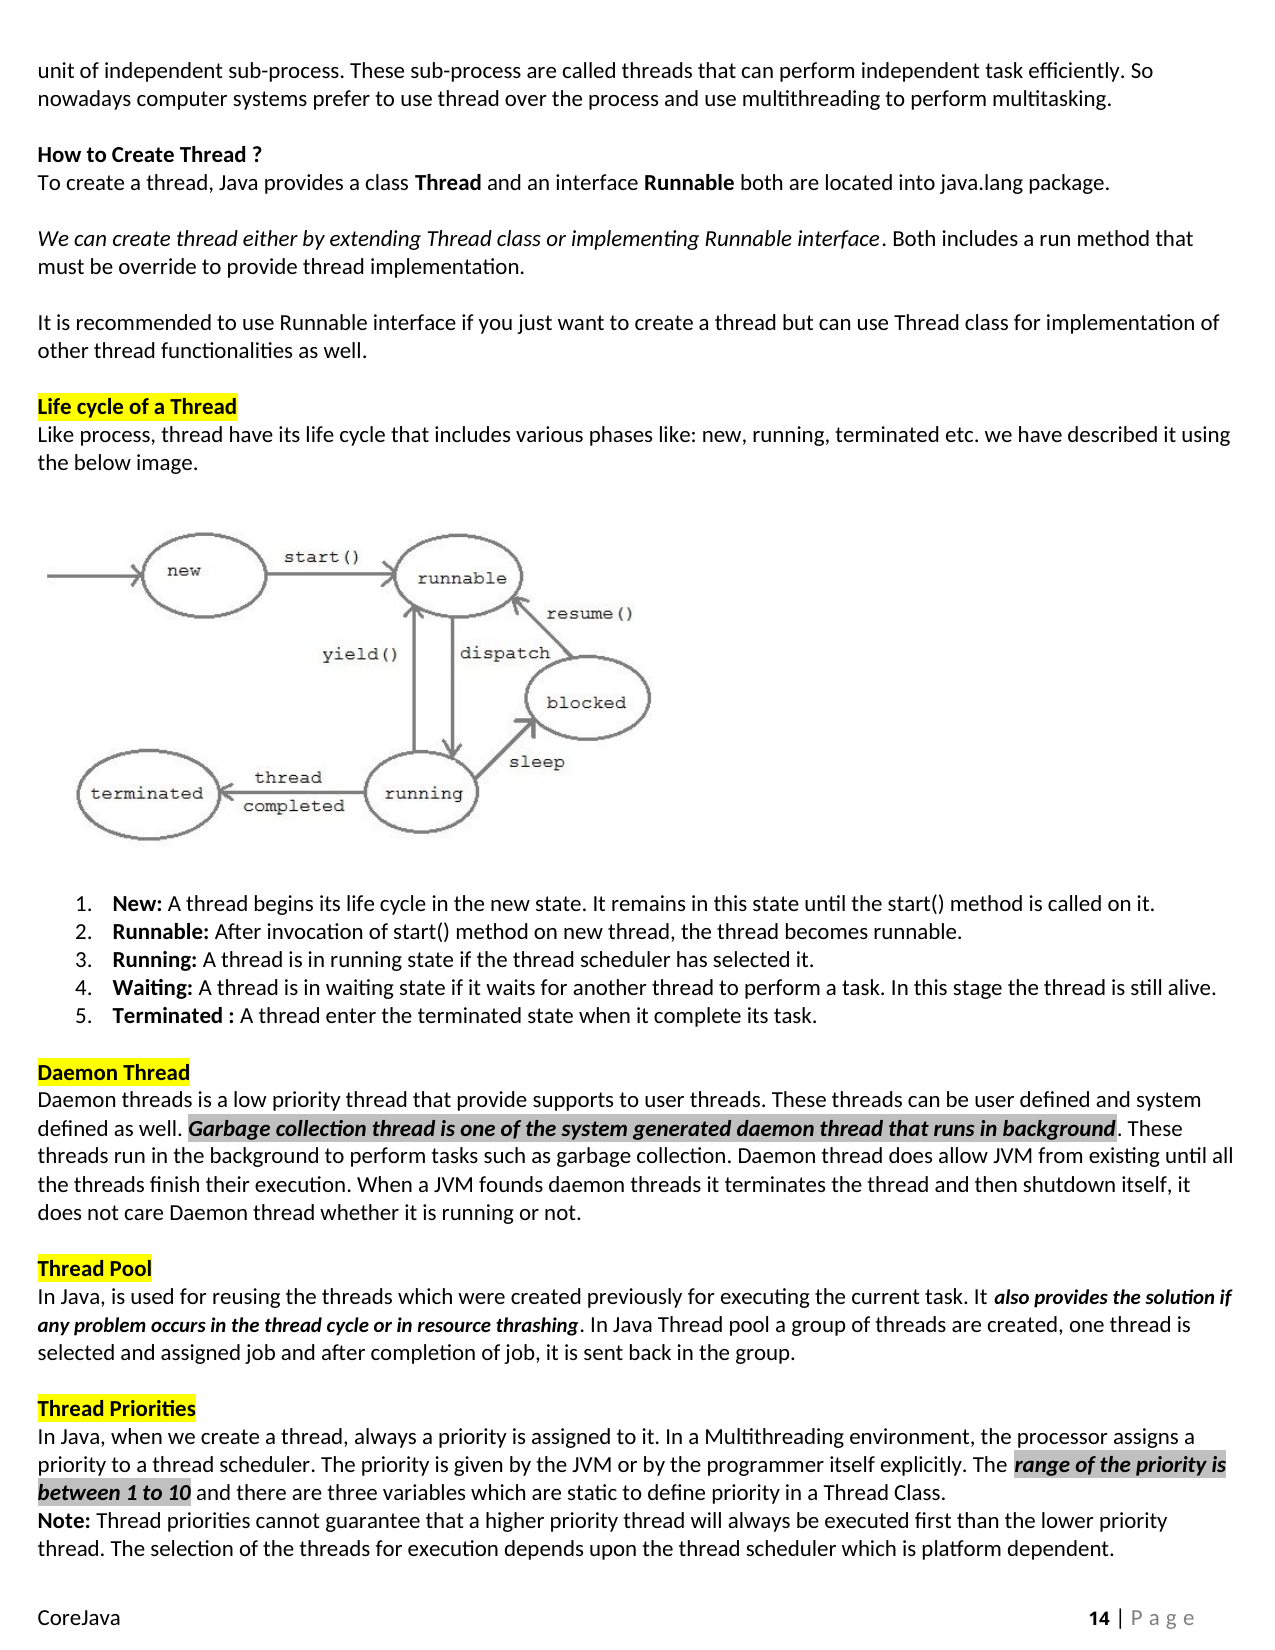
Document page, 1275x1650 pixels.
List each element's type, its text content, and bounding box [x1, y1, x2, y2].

text Daemon Thread Daemon threads is a low priority thread that provide supports to user threads. These threads can be user defined and system defined as well. Garbage collection thread is one of the system generated daemon thread that runs in background. These threads run in the background to perform tasks such as garbage collection. Daemon thread does allow JVM from existing until all the threads finish their execution. When a JVM founds daemon threads it terminates the thread and then shutdown itself, it does not care Daemon thread whether it is running or not. [37, 1058, 1237, 1254]
text Thread Pool In Java, is used for reusing the threads which were created previously for executing the current task. It also provides the solution if any problem occurs in the thread cycle or in resource thrashing. In Java Thread pool a group of threads are created, one thread is selected and assigned job and after completion of job, it is sent back in the group. [37, 1254, 1237, 1366]
list New: A thread begins its life cycle in the new state. It remains in this state until the start() method is called on it. [75, 889, 1237, 917]
list Runnable: After invocation of start() method on new thread, the thread becomes runnable. [75, 917, 1237, 946]
text Thread Priorities In Java, when we create a thread, always a priority is assigned to it. In a Multithreading environment, the processor assigns a priority to a thread scheduler. The priority is given by the JVM or by the programmer itself explicitly. The range of the priority is between 1 to 10 and there are three variables which are static to define priority in a Thread Class. [37, 1366, 1237, 1506]
list Running: A thread is in running state if the thread scheduler has selected it. [75, 946, 1237, 973]
picture [37, 476, 659, 861]
list Waiting: A thread is in waiting state if it waits for another thread to perform a task. In this stage the thread is still alive. [75, 973, 1237, 1002]
list Terminated : A thread enter the terminated state when it complete its task. [75, 1002, 1237, 1058]
text Note: Thread priorities cannot guarantee that a higher priority thread will always be executed first than the lower priority thread. The selection of the threads for execution depends upon the thread scheduler which is platform dependent. [37, 1506, 1237, 1562]
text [37, 56, 1237, 477]
